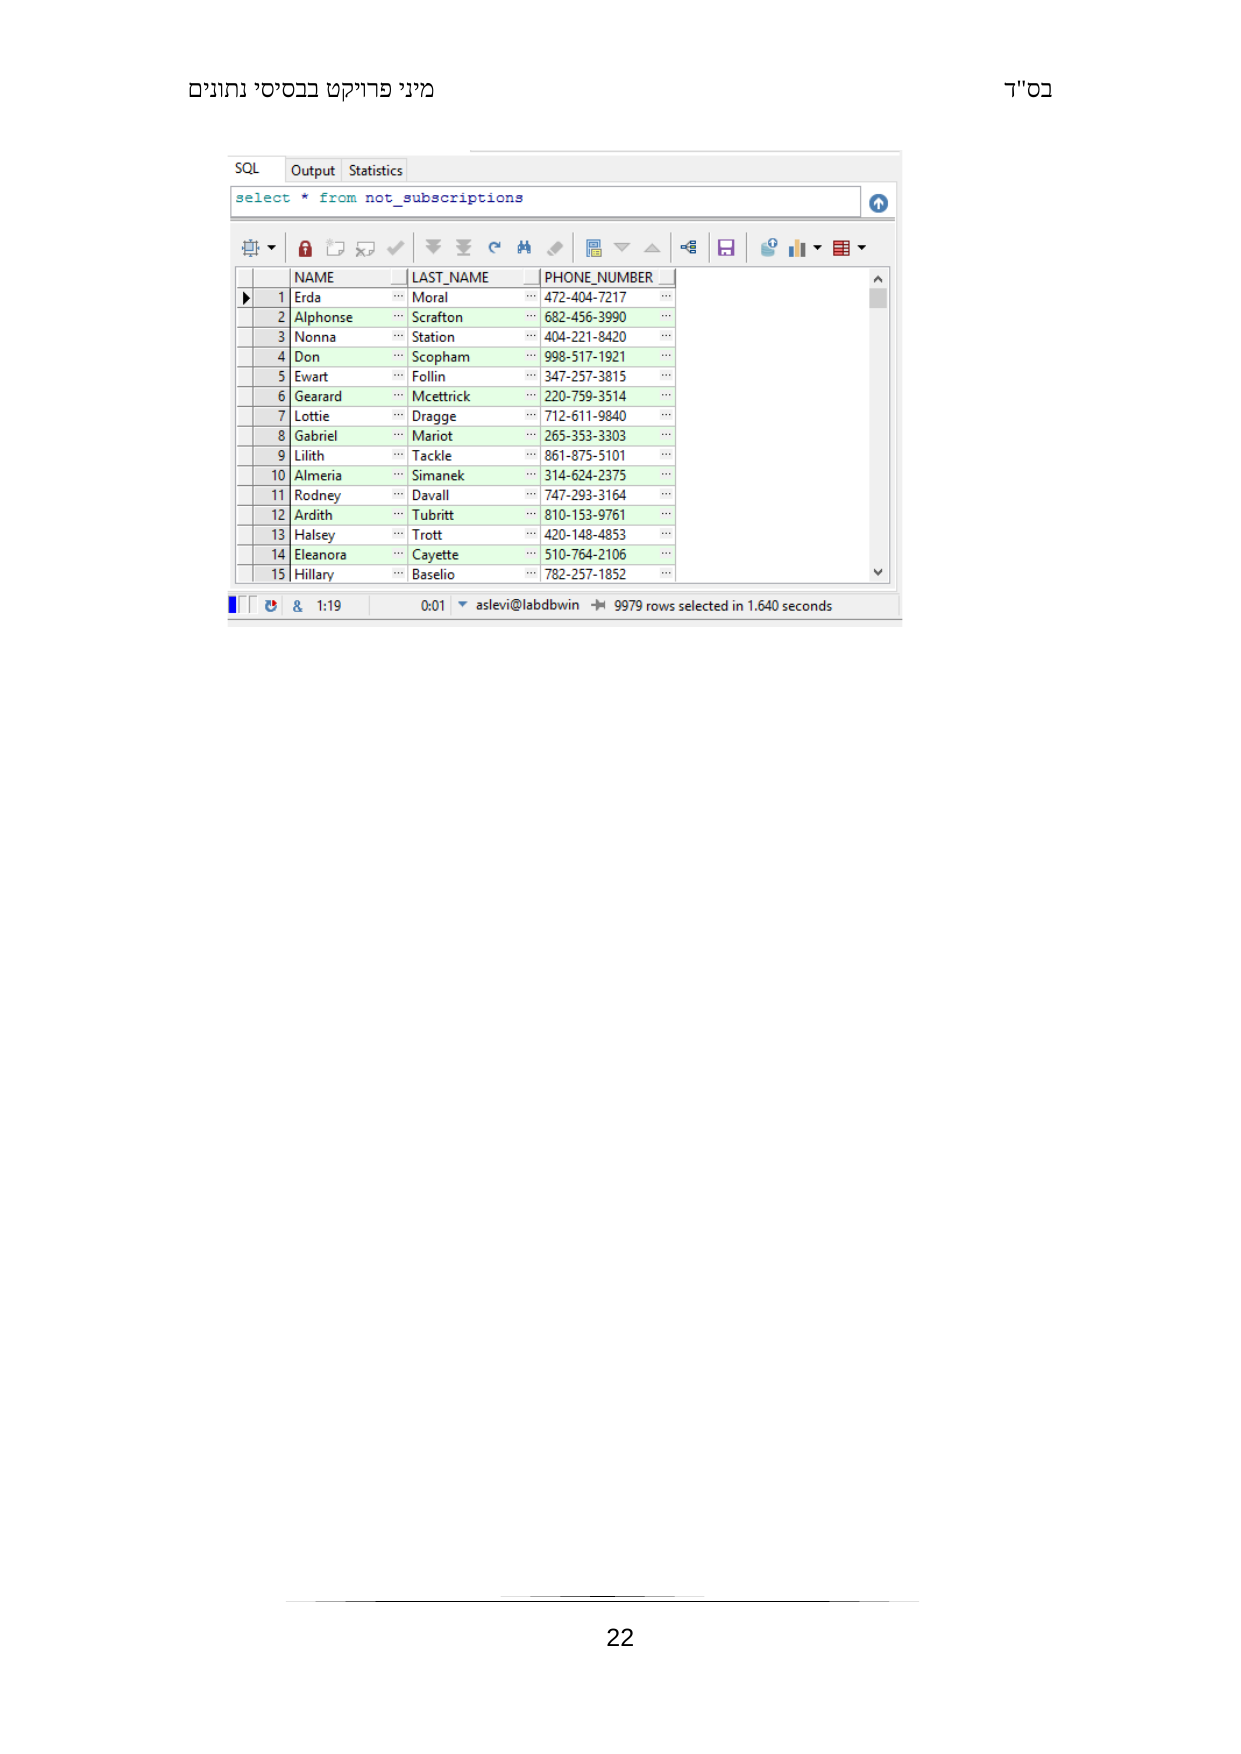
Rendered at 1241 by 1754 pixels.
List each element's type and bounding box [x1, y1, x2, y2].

picture [227, 150, 903, 627]
